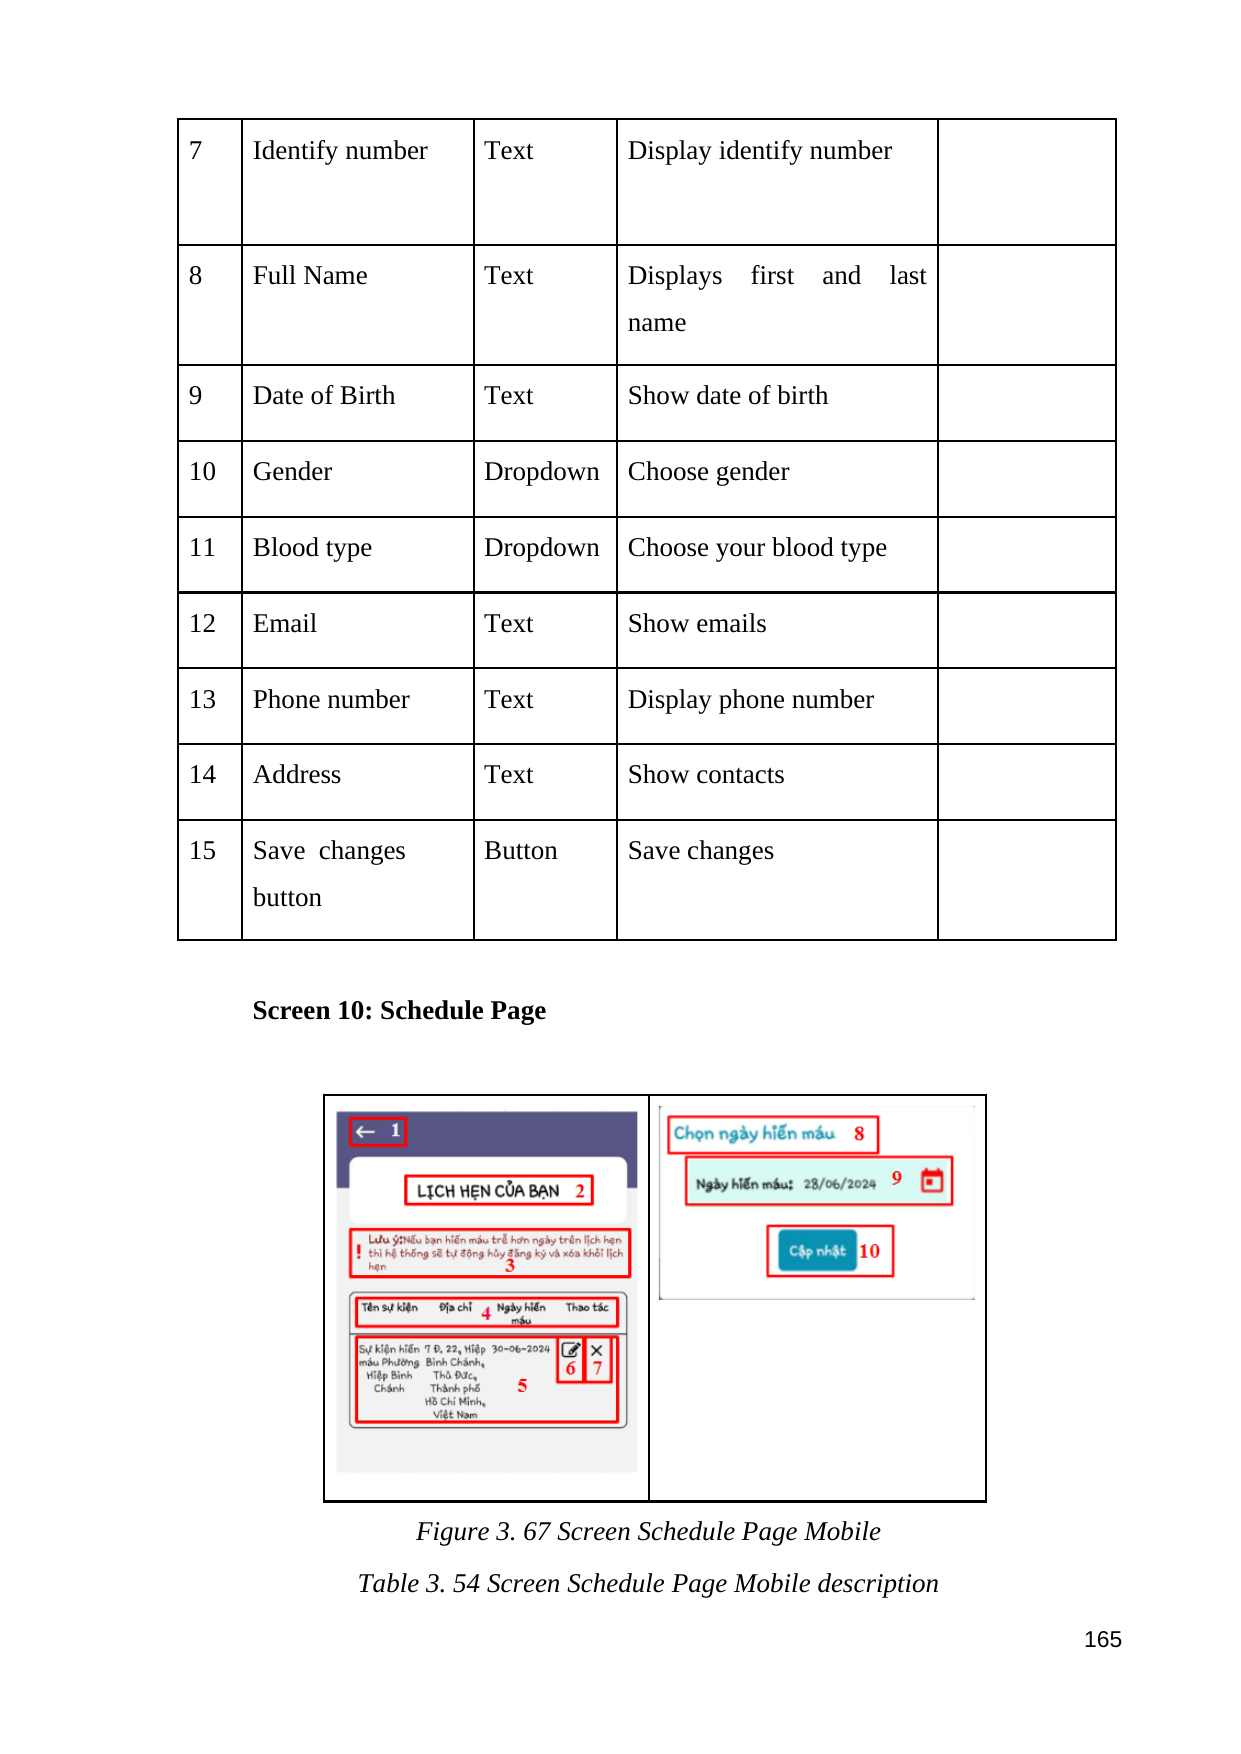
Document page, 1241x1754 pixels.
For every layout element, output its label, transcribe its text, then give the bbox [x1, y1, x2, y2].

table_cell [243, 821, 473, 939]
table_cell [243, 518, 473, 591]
text Screen 10: Schedule Page [177, 994, 1122, 1025]
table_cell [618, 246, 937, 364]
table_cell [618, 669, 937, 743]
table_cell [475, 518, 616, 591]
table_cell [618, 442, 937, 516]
text Figure 3. 67 Screen Schedule Page Mobile [177, 1515, 1122, 1546]
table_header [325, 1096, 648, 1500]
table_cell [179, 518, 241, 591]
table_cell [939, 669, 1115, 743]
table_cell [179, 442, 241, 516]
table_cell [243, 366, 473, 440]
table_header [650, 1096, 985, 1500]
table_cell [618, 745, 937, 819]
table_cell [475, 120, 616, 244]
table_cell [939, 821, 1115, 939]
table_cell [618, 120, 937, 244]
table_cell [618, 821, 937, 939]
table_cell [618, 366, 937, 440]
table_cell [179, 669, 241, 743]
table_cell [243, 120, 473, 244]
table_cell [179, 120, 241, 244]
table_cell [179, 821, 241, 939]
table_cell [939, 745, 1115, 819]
picture [658, 1106, 975, 1300]
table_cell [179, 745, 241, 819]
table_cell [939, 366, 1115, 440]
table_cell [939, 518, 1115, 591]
text Table 3. 54 Screen Schedule Page Mobile description [177, 1567, 1122, 1598]
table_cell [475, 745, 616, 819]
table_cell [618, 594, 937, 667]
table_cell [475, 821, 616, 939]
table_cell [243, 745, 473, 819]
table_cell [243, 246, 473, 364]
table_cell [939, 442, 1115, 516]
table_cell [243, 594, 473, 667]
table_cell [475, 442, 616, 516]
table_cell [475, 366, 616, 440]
picture [334, 1109, 638, 1474]
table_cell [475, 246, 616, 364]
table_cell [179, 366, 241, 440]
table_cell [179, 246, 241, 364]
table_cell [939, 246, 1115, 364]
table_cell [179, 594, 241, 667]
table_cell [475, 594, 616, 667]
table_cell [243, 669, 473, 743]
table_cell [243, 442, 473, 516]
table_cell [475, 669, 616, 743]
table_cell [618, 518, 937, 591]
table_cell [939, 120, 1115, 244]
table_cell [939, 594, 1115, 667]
